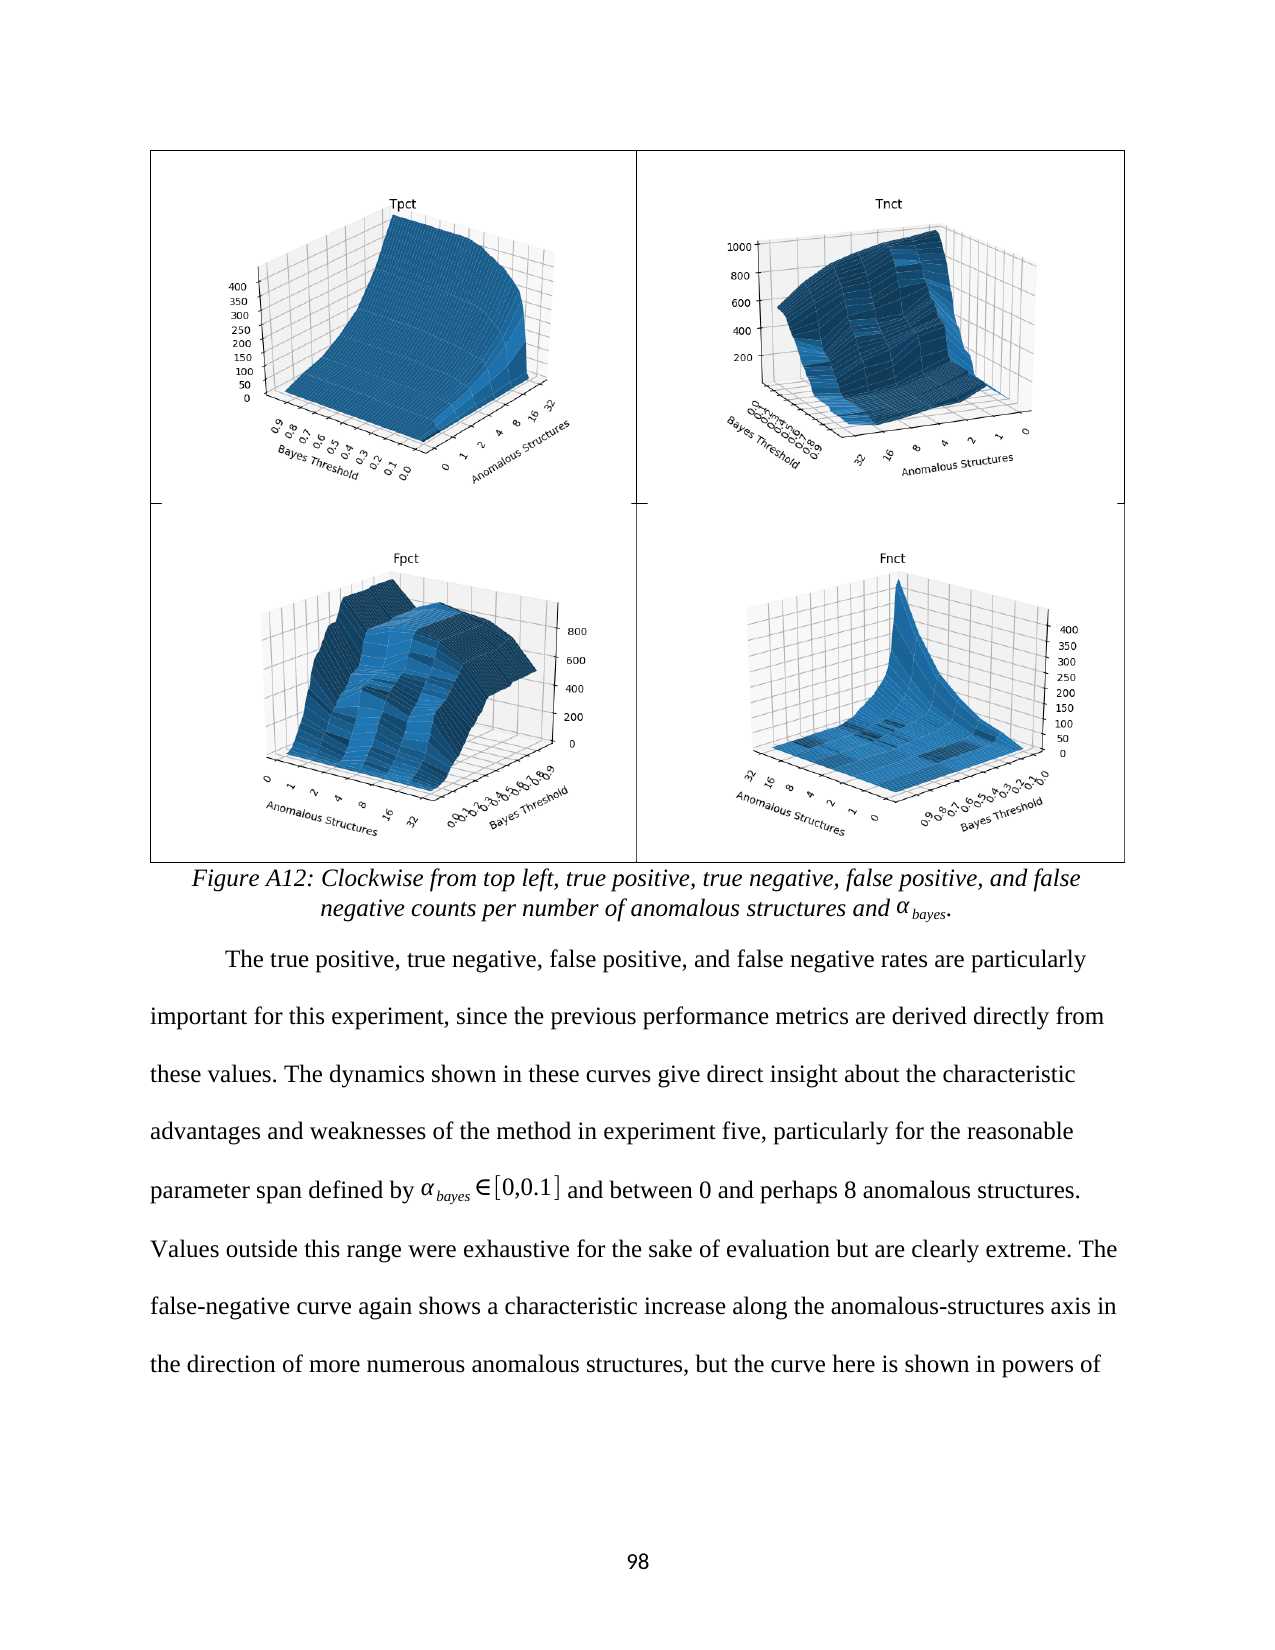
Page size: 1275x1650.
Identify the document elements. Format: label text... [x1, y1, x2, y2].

table_header [1118, 151, 1124, 503]
text Figure A12: Clockwise from top left, true positive, true negative, false positive, and false negative counts per number of anomalous structures and . [150, 863, 1125, 923]
table_header [637, 151, 647, 503]
table_header [151, 151, 161, 503]
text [150, 944, 1125, 1378]
picture [161, 151, 637, 861]
table_cell [151, 504, 636, 862]
table_cell [637, 504, 647, 862]
picture [647, 151, 1125, 862]
table_header [632, 151, 636, 503]
